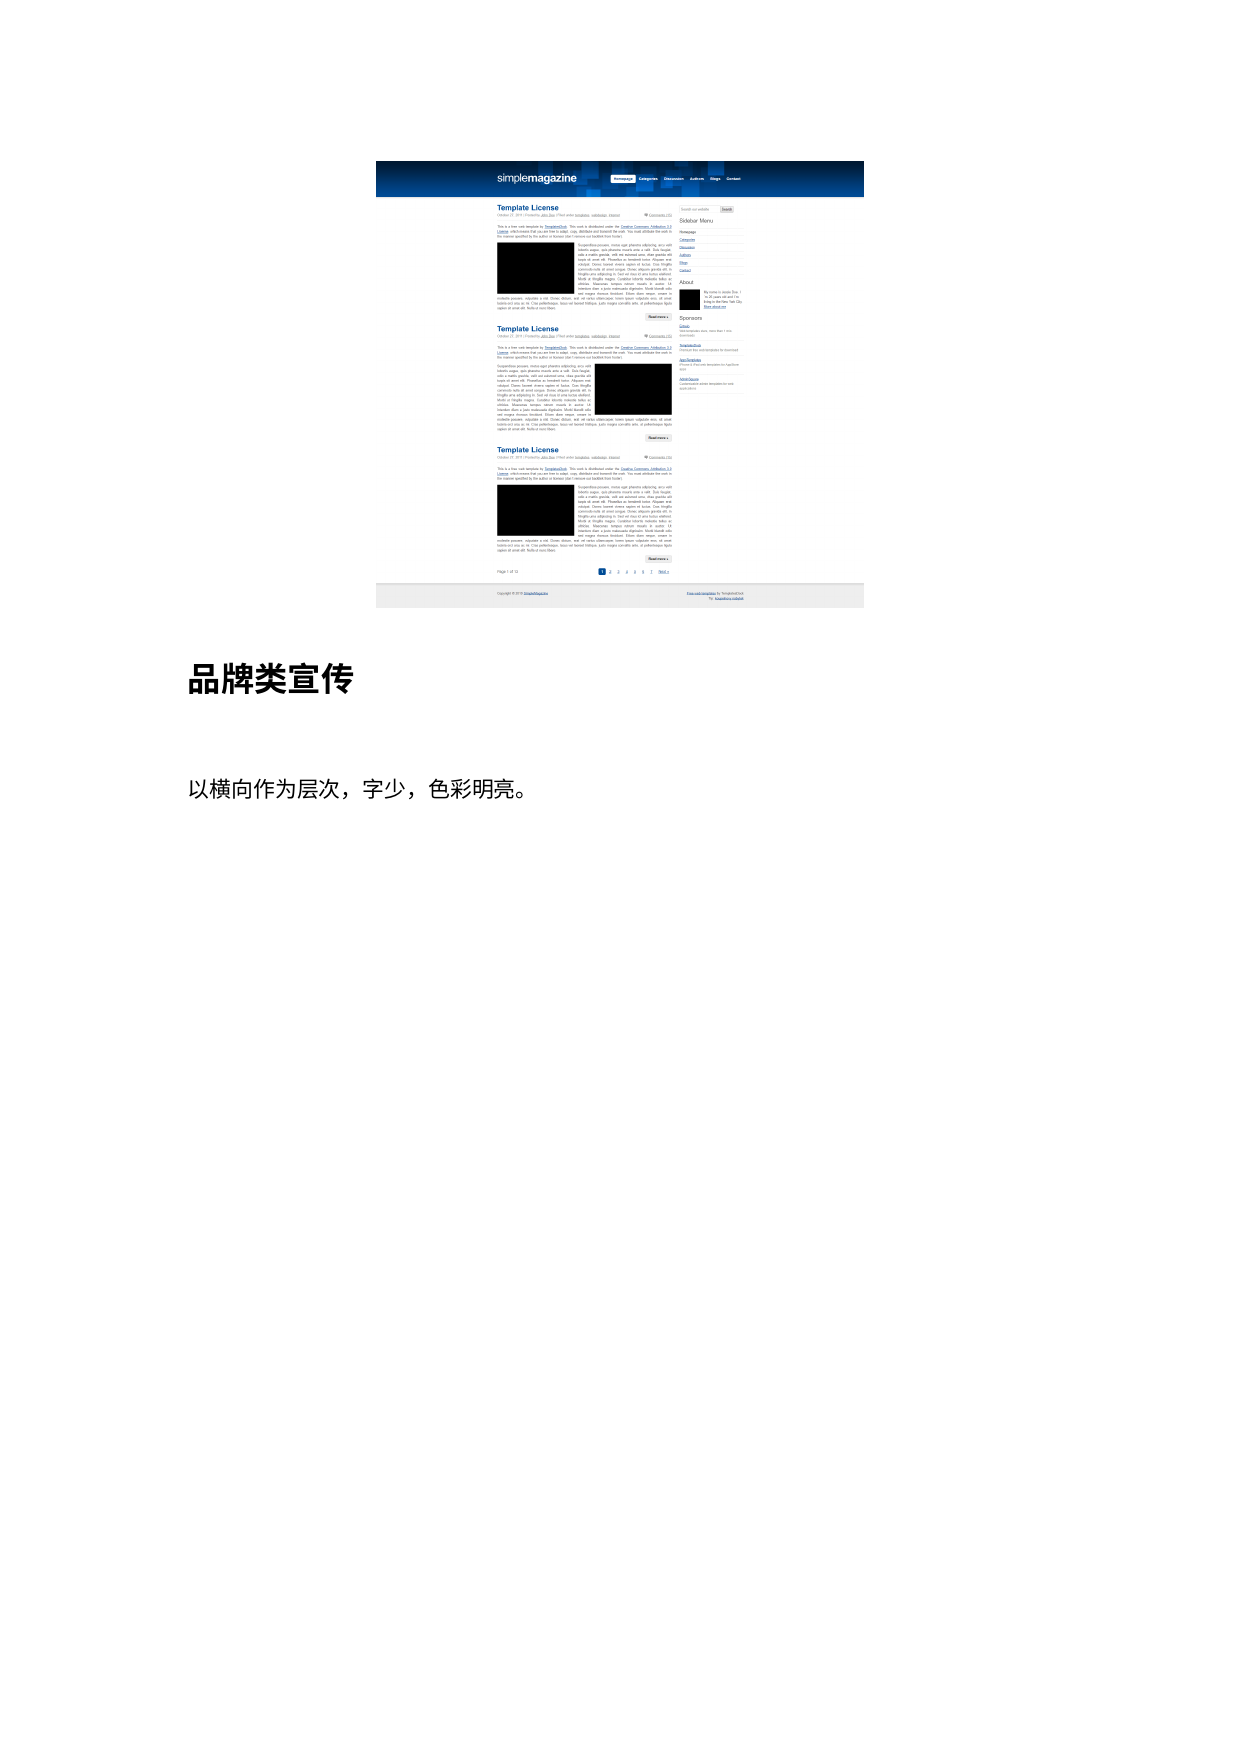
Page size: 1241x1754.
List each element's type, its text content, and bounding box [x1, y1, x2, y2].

text 以横向作为层次，字少，色彩明亮。 [187, 771, 1053, 804]
subtitle 品牌类宣传 [187, 644, 1053, 709]
picture [376, 161, 864, 608]
